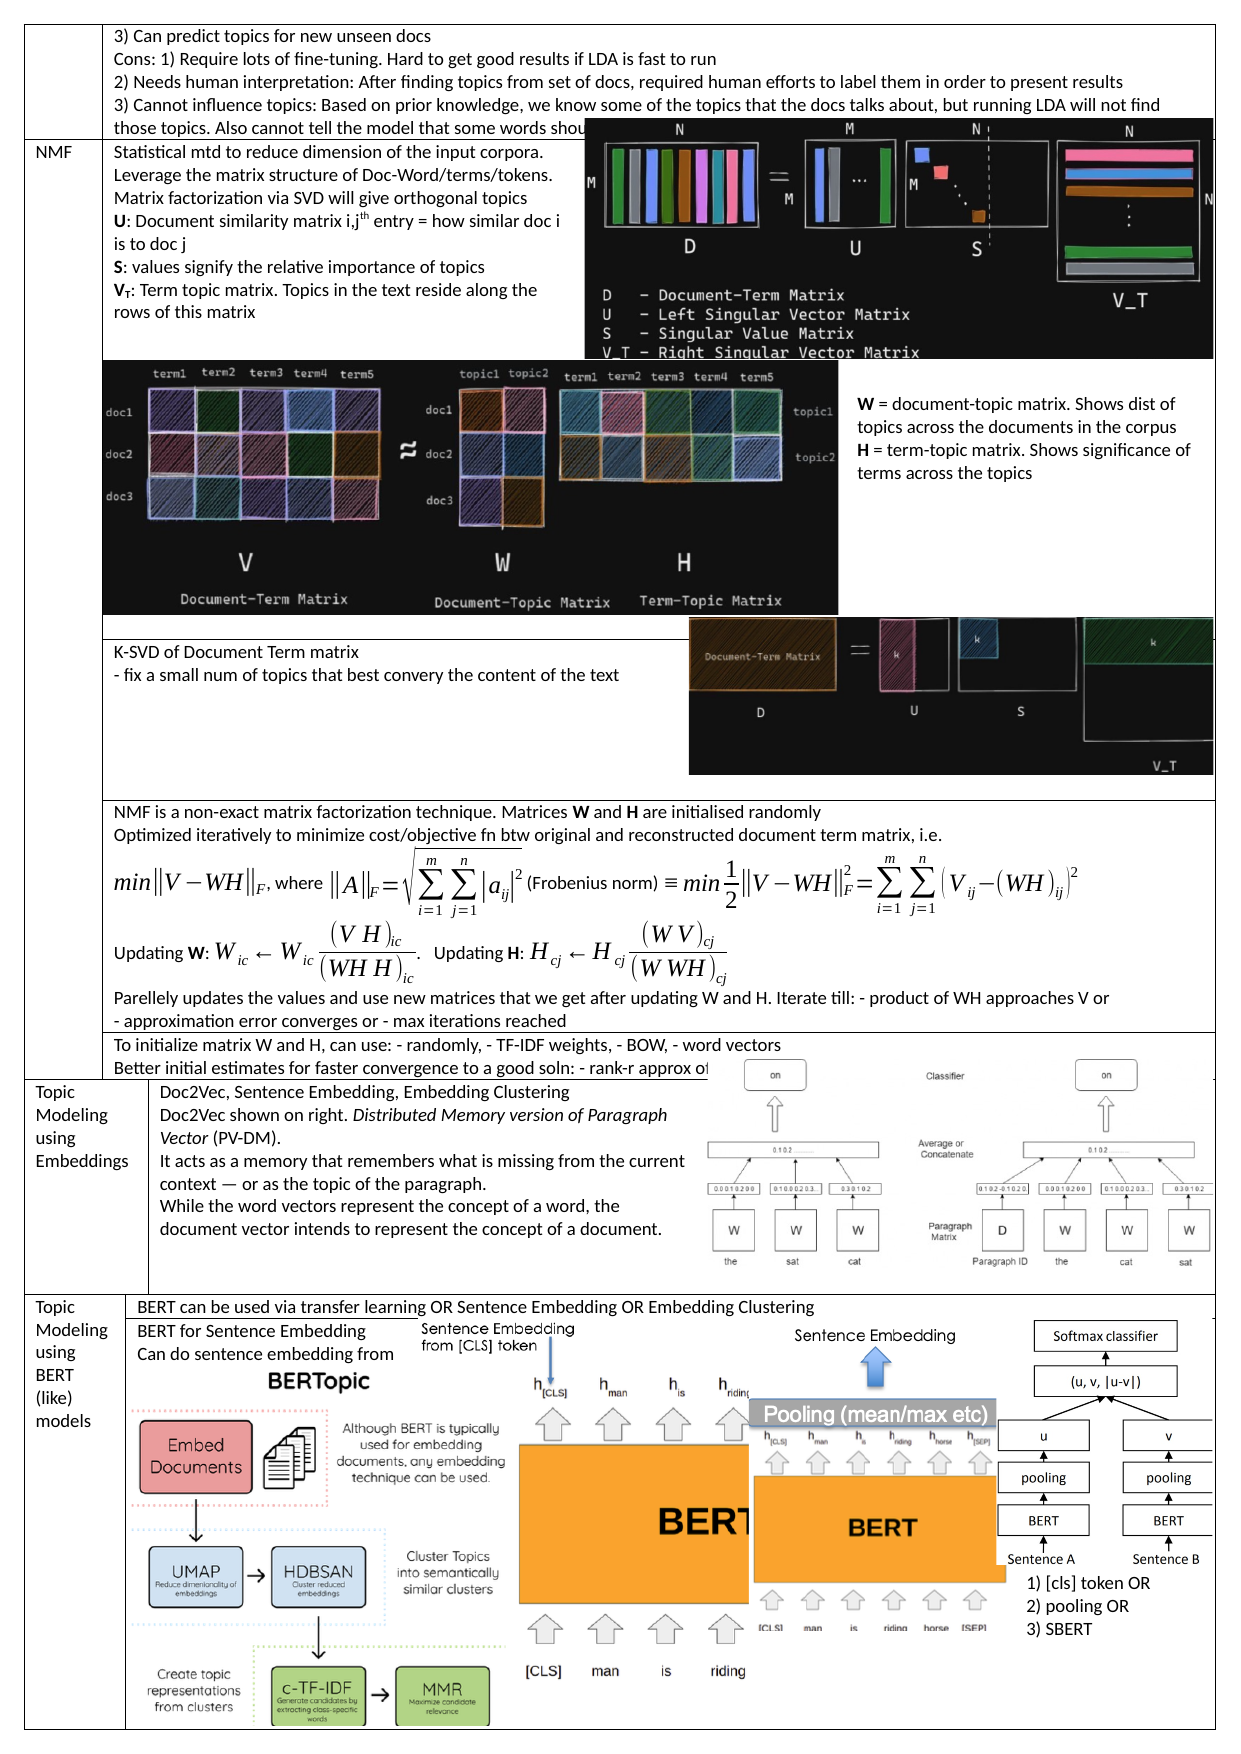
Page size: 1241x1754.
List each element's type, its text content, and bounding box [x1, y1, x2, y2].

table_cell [103, 25, 1215, 139]
table_cell Statistical mtd to reduce dimension of the input corpora. Leverage the matrix structure of Doc-Word/terms/tokens. Matrix factorization via SVD will give orthogonal topics U: Document similarity matrix i,jth entry = how similar doc i is to doc j S: values signify the relative importance of topics VT: Term topic matrix. Topics in the text reside along the rows of this matrix W = document-topic matrix. Shows dist of topics across the documents in the corpus H = term-topic matrix. Shows significance of terms across the topics [103, 140, 1215, 639]
table_cell Doc2Vec, Sentence Embedding, Embedding Clustering Doc2Vec shown on right. Distributed Memory version of Paragraph Vector (PV-DM). It acts as a memory that remembers what is missing from the current context — or as the topic of the paragraph. While the word vectors represent the concept of a word, the document vector intends to represent the concept of a document. [149, 1080, 1215, 1294]
picture [131, 1318, 1213, 1726]
picture [688, 617, 1214, 775]
table_cell BERT can be used via transfer learning OR Sentence Embedding OR Embedding Clustering [126, 1295, 1215, 1318]
table_cell To initialize matrix W and H, can use: - randomly, - TF-IDF weights, - BOW, - word vectors Better initial estimates for faster convergence to a good soln: - rank-r approx of V using SVD, - picking r cols of V and using as initial values for W [103, 1033, 1215, 1079]
table_cell Topic Modeling using Embeddings [25, 1080, 148, 1294]
picture [584, 117, 1213, 359]
picture [103, 360, 838, 615]
table_cell NMF [25, 140, 102, 1079]
picture [707, 1057, 1214, 1270]
table_cell NMF is a non-exact matrix factorization technique. Matrices W and H are initialised randomly Optimized iteratively to minimize cost/objective fn btw original and reconstructed document term matrix, i.e. , where (Frobenius norm) Updating W: . Updating H: Parellely updates the values and use new matrices that we get after updating W and H. Iterate till: - product of WH approaches V or - approximation error converges or - max iterations reached [103, 801, 1215, 1032]
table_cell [126, 1319, 1215, 1729]
table_cell K-SVD of Document Term matrix - fix a small num of topics that best convery the content of the text [103, 640, 1215, 799]
table_cell Topic Modeling using BERT (like) models [25, 1295, 125, 1729]
